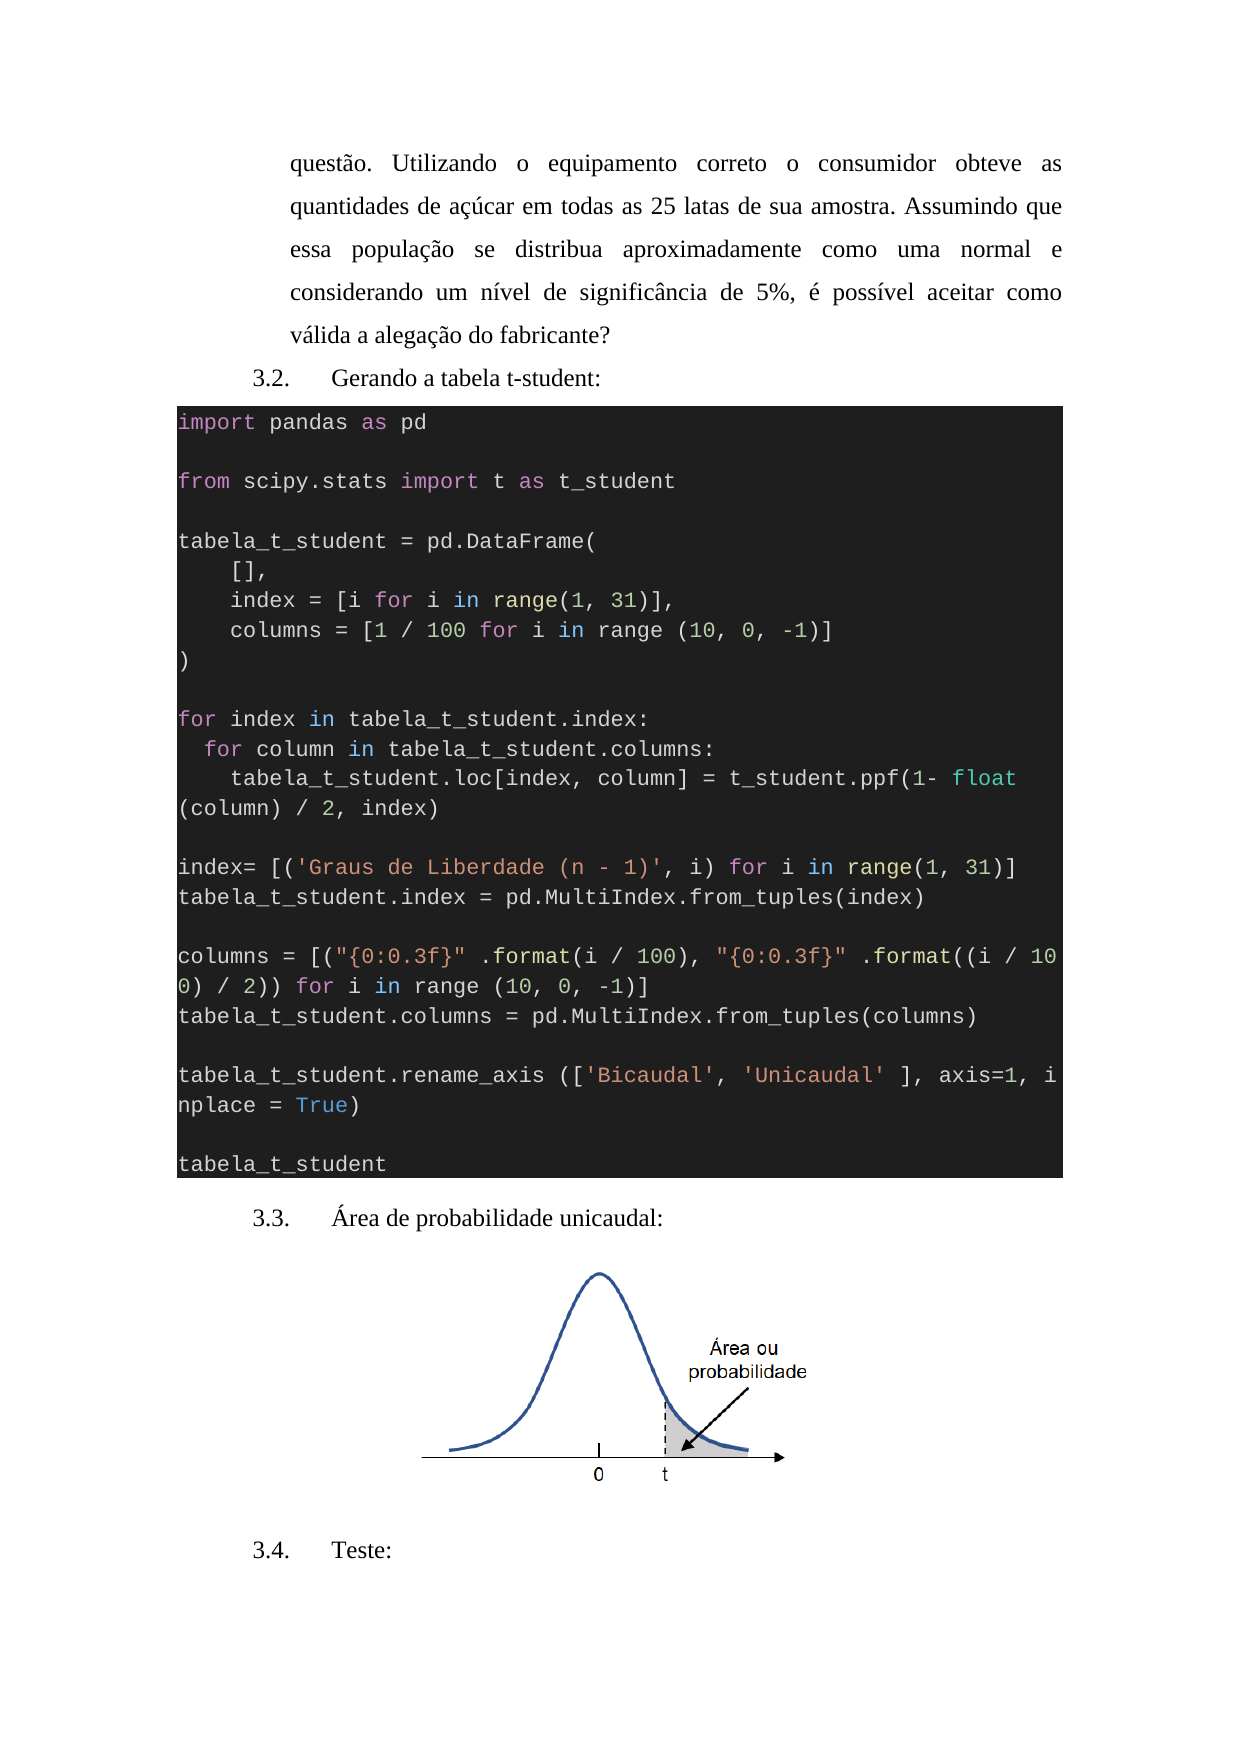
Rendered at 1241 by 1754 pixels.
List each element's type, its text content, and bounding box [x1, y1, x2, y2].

list Área de probabilidade unicaudal: [252, 1203, 1063, 1232]
text tabela_t_student.columns = pd.MultiIndex.from_tuples(columns) [177, 1000, 1063, 1030]
text tabela_t_student = pd.DataFrame( [177, 525, 1063, 555]
text columns = [("{0:0.3f}" .format(i / 100), "{0:0.3f}" .format((i / 100) / 2)) for i in range (10, 0, -1)] [177, 941, 1063, 1000]
text tabela_t_student [177, 1148, 1063, 1178]
text index= [('Graus de Liberdade (n - 1)', i) for i in range(1, 31)] [177, 852, 1063, 881]
text tabela_t_student.rename_axis (['Bicaudal', 'Unicaudal' ], axis=1, inplace = True) [177, 1059, 1063, 1119]
text from scipy.stats import t as t_student [177, 466, 1063, 495]
text for index in tabela_t_student.index: [177, 703, 1063, 733]
picture [421, 1271, 819, 1497]
text import pandas as pd [177, 406, 1063, 436]
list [252, 148, 1063, 349]
text ) [177, 644, 1063, 673]
text columns = [1 / 100 for i in range (10, 0, -1)] [177, 614, 1063, 644]
text index = [i for i in range(1, 31)], [177, 584, 1063, 614]
text tabela_t_student.index = pd.MultiIndex.from_tuples(index) [177, 881, 1063, 911]
list Gerando a tabela t-student: [252, 363, 1063, 392]
list Teste: [252, 1536, 1063, 1564]
text [], [177, 555, 1063, 584]
text for column in tabela_t_student.columns: [177, 733, 1063, 763]
text tabela_t_student.loc[index, column] = t_student.ppf(1- float (column) / 2, index) [177, 763, 1063, 822]
